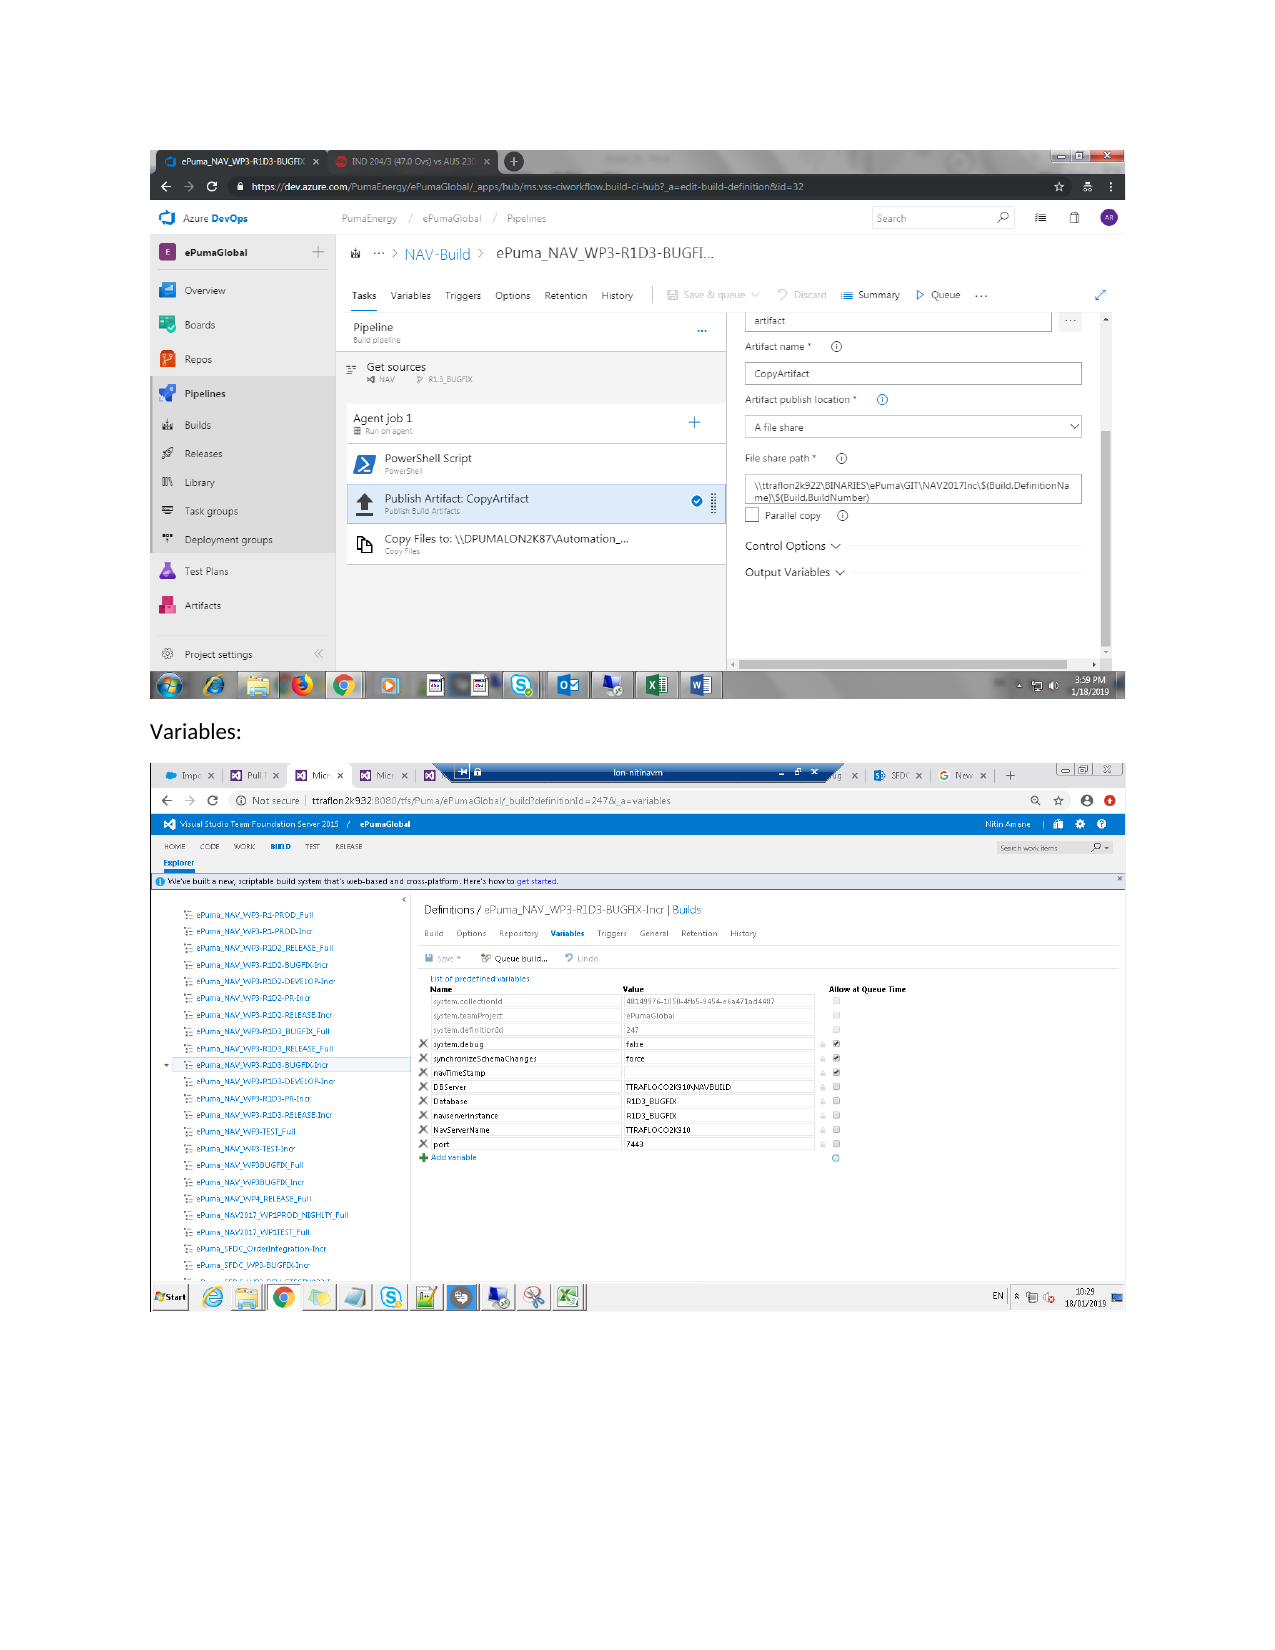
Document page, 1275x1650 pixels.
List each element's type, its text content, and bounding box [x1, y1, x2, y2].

picture [150, 763, 1125, 1312]
picture [150, 150, 1125, 699]
text Variables: [150, 717, 1125, 745]
